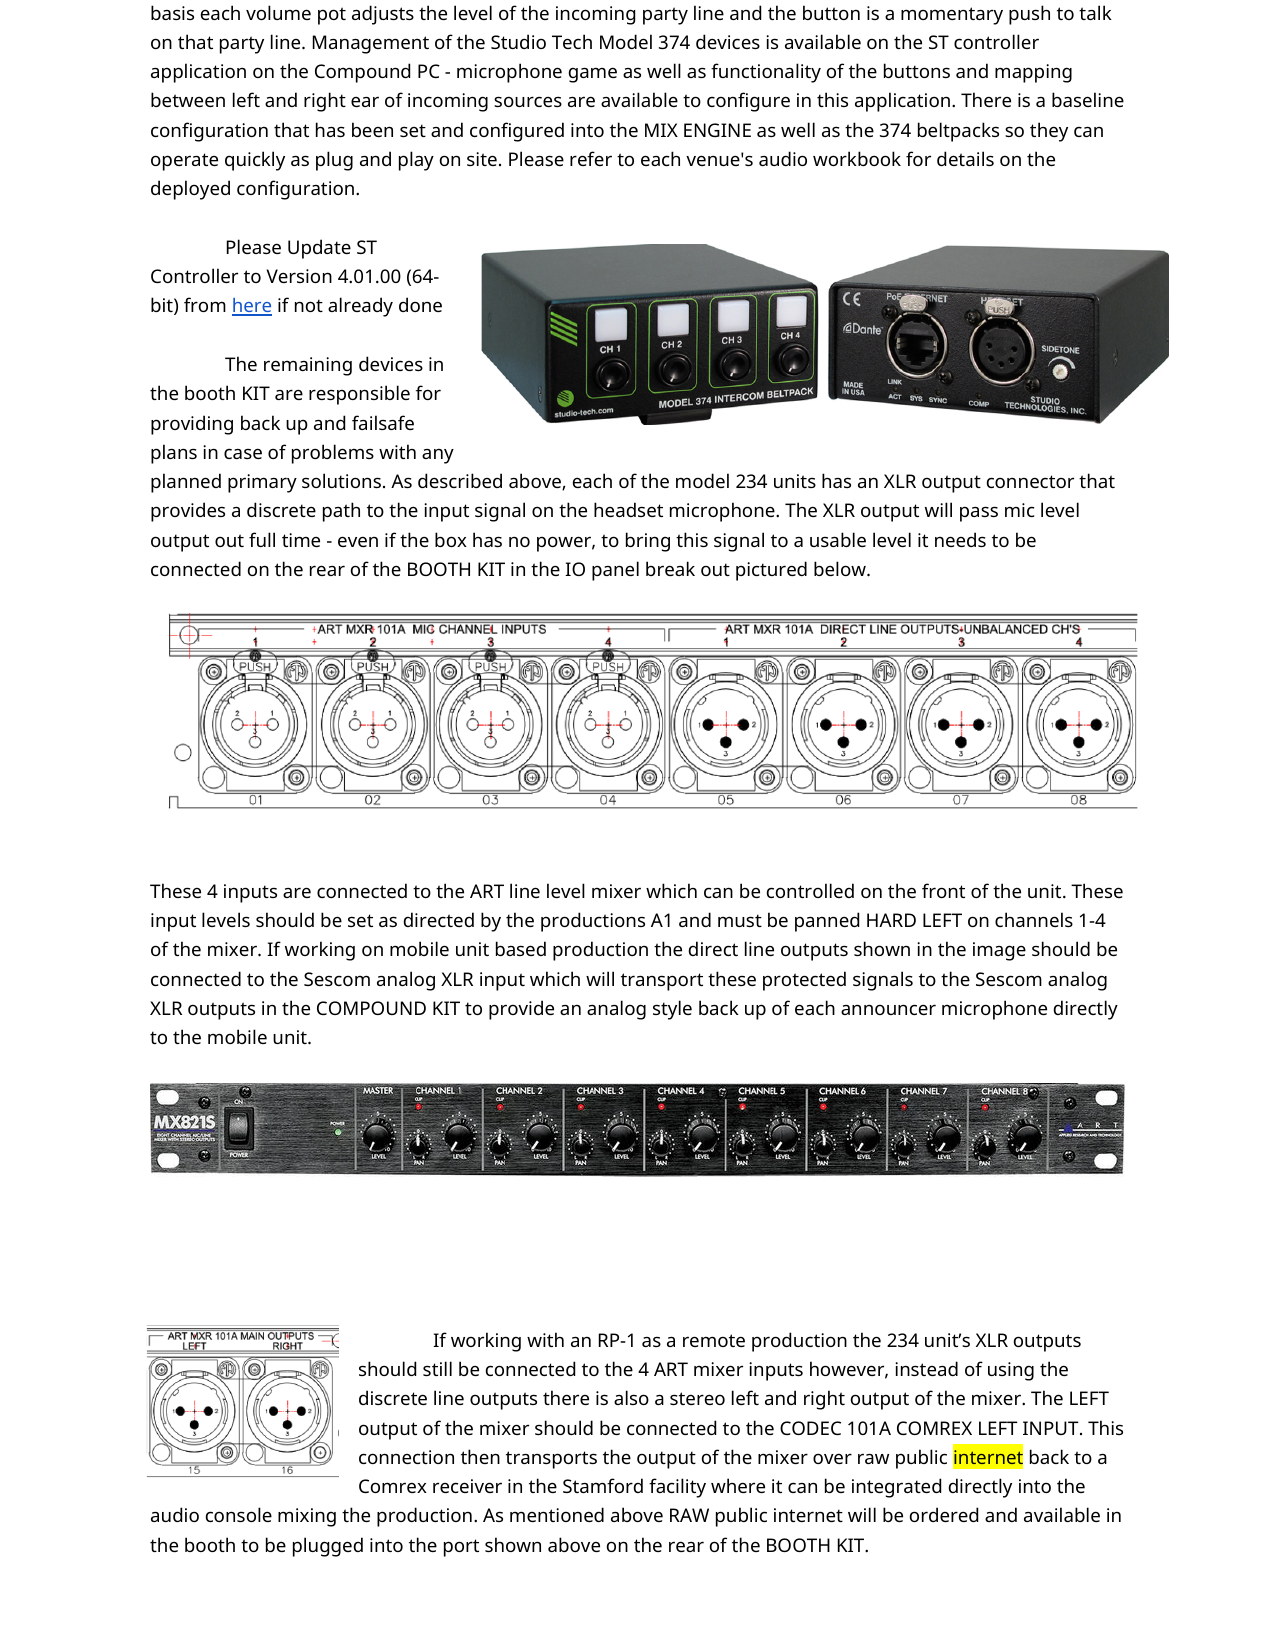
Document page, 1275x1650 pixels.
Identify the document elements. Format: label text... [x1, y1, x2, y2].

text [150, 0, 1125, 201]
picture [146, 1325, 339, 1478]
text Please Update ST Controller to Version 4.01.00 (64-bit) from here if not already done [150, 234, 1125, 318]
text If working with an RP-1 as a remote production the 234 unit’s XLR outputs should still be connected to the 4 ART mixer inputs however, instead of using the discrete line outputs there is also a stereo left and right output of the mixer. The LEFT output of the mixer should be connected to the CODEC 101A COMREX LEFT INPUT. This connection then transports the output of the mixer over raw public internet back to a Comrex receiver in the Stamford facility where it can be integrated directly into the audio console mixing the production. As mentioned above RAW public internet will be ordered and available in the booth to be plugged into the port shown above on the rear of the BOOTH KIT. [150, 1327, 1125, 1557]
text The remaining devices in the booth KIT are responsible for providing back up and failsafe plans in case of problems with any planned primary solutions. As described above, each of the model 234 units has an XLR output connector that provides a discrete path to the input signal on the headset microphone. The XLR output will pass mic level output out full time - even if the box has no power, to bring this signal to a usable level it needs to be connected on the rear of the BOOTH KIT in the IO panel break out pictured below. [150, 351, 1125, 582]
picture [481, 244, 1169, 425]
picture [168, 613, 1138, 809]
text These 4 inputs are connected to the ART line level mixer which can be controlled on the front of the unit. These input levels should be set as directed by the productions A1 and must be panned HARD LEFT on channels 1-4 of the mixer. If working on mobile unit based production the direct line outputs shown in the image should be connected to the Sescom analog XLR input which will transport these protected signals to the Sescom analog XLR outputs in the COMPOUND KIT to provide an analog style back up of each announcer microphone directly to the mobile unit. [150, 878, 1125, 1050]
picture [150, 1083, 1125, 1177]
